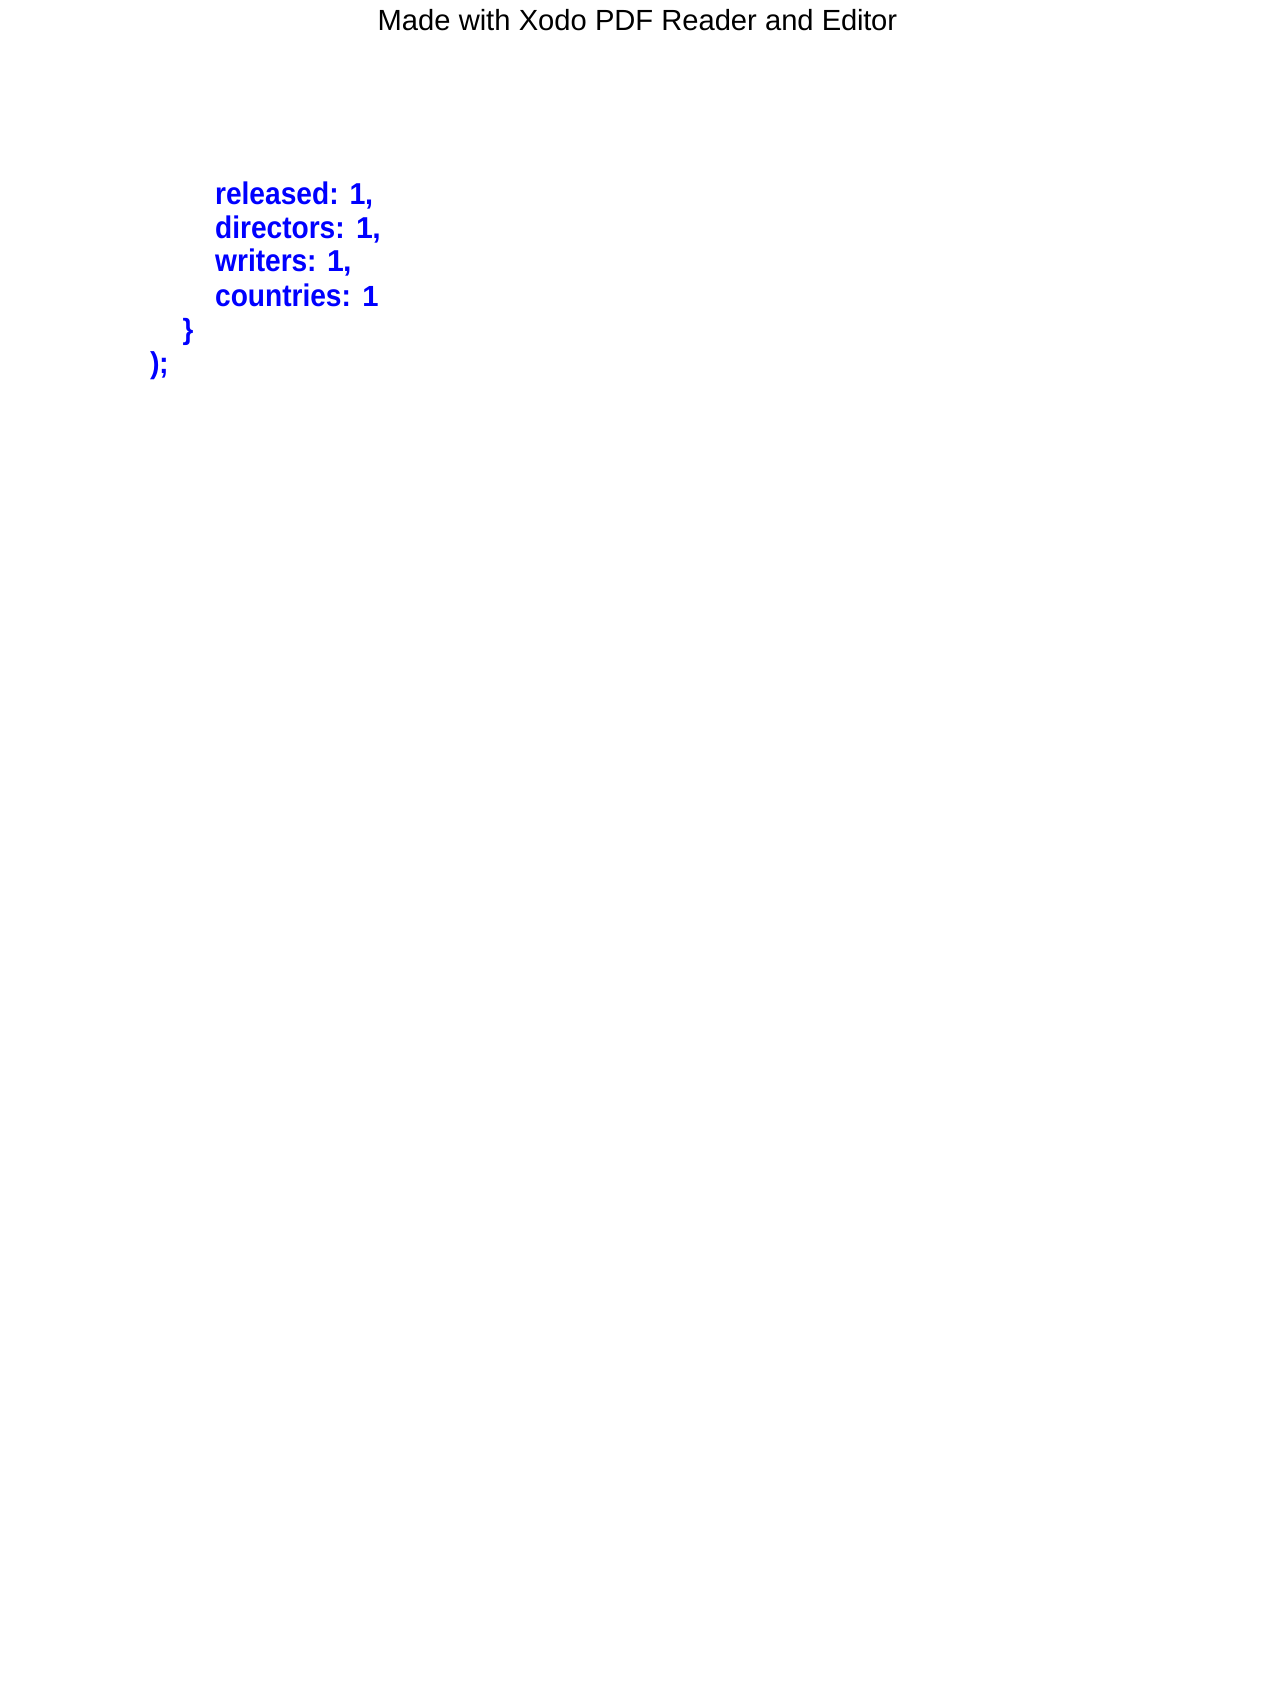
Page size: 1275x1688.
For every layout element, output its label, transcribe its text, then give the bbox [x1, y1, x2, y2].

text ); [150, 346, 1225, 380]
text countries: 1 [215, 278, 1225, 313]
text } [182, 313, 1225, 346]
text released: 1, [215, 177, 1225, 211]
text directors: 1, [215, 211, 1225, 245]
text writers: 1, [215, 245, 1225, 278]
